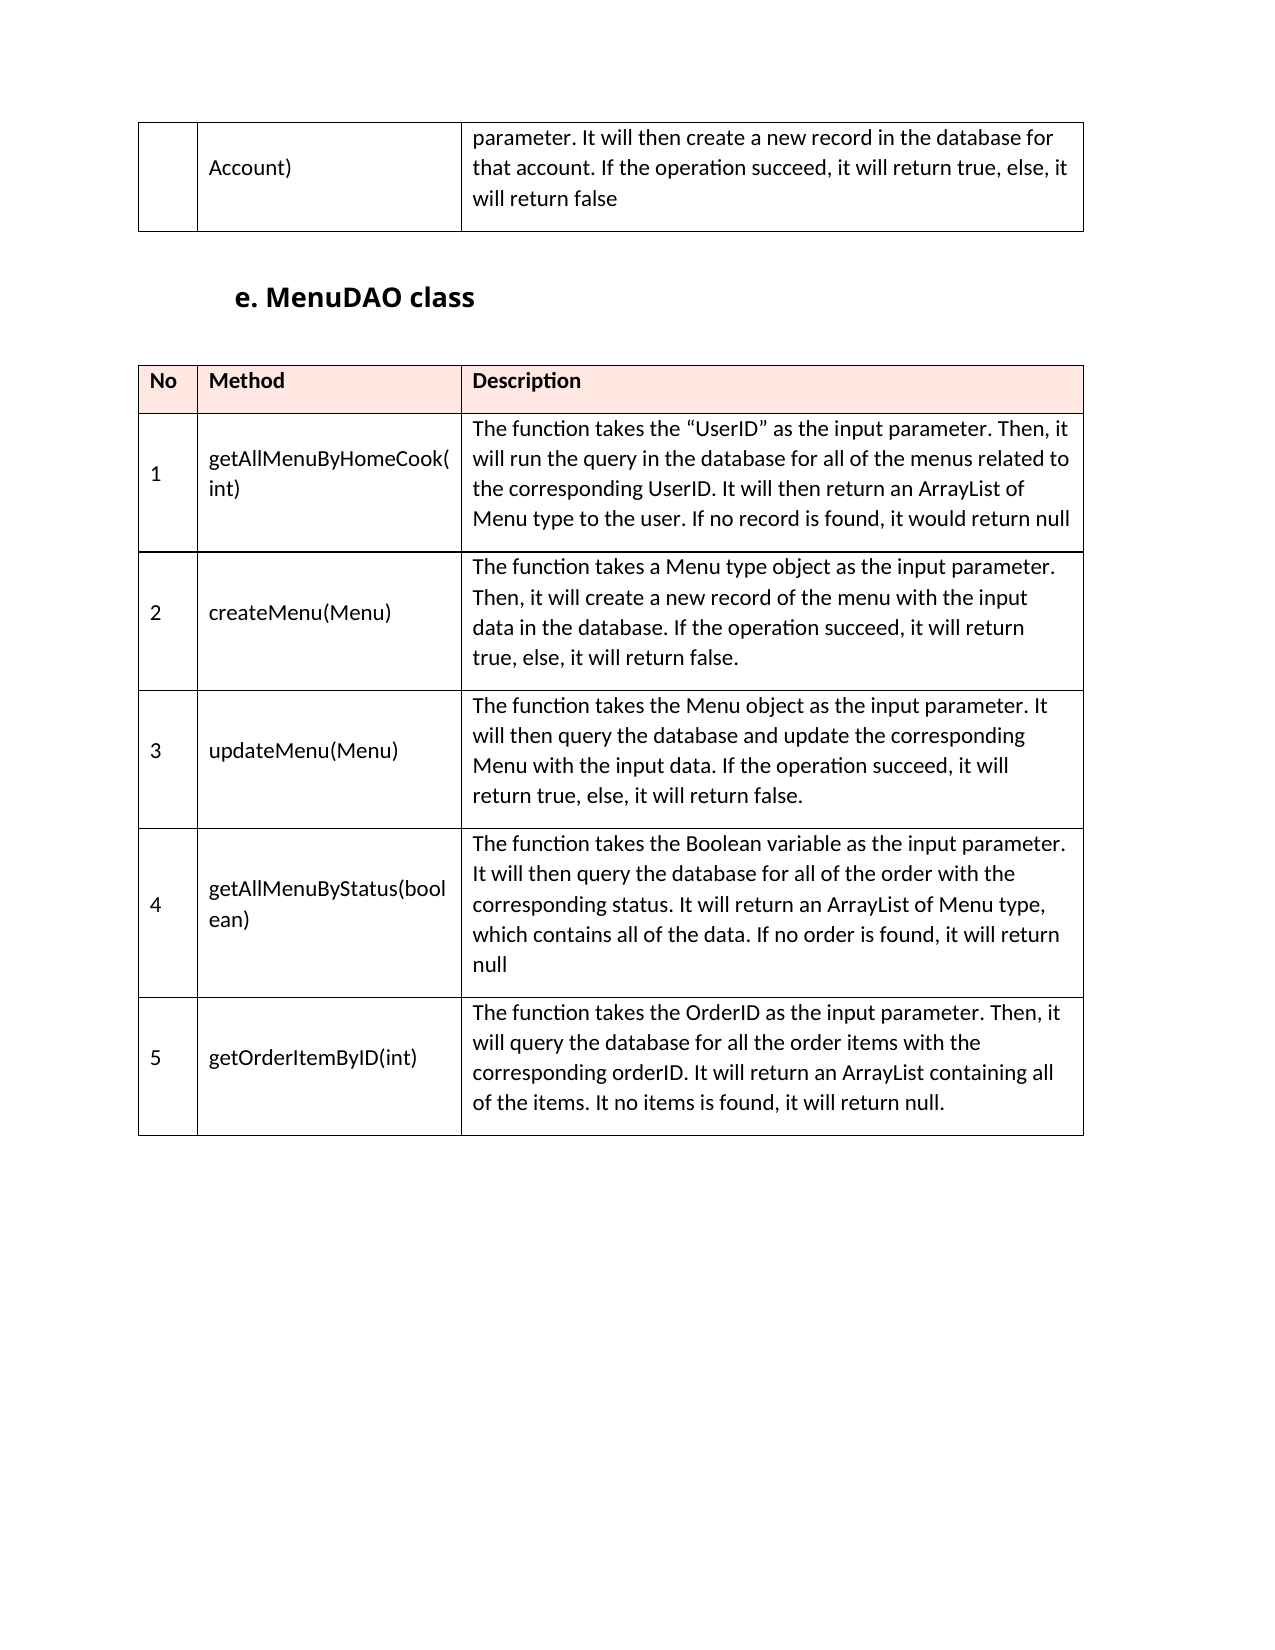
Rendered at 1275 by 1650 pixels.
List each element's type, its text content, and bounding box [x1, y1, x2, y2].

table_cell The function takes the OrderID as the input parameter. Then, it will query the database for all the order items with the corresponding orderID. It will return an ArrayList containing all of the items. It no items is found, it will return null. [462, 998, 1083, 1135]
table_header No [139, 366, 197, 413]
table_cell updateMenu(Menu) [198, 691, 461, 828]
table_cell 4 [139, 829, 197, 997]
table_cell The function takes the Menu object as the input parameter. It will then query the database and update the corresponding Menu with the input data. If the operation succeed, it will return true, else, it will return false. [462, 691, 1083, 828]
table_cell The function takes the Boolean variable as the input parameter. It will then query the database for all of the order with the corresponding status. It will return an ArrayList of Menu type, which contains all of the data. If no order is found, it will return null [462, 829, 1083, 997]
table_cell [462, 123, 1083, 231]
table_header Description [462, 366, 1083, 413]
table_cell getAllMenuByHomeCook(int) [198, 414, 461, 551]
table_cell 1 [139, 414, 197, 551]
table_cell getAllMenuByStatus(boolean) [198, 829, 461, 997]
table_cell 3 [139, 123, 197, 231]
table_cell The function takes the “UserID” as the input parameter. Then, it will run the query in the database for all of the menus related to the corresponding UserID. It will then return an ArrayList of Menu type to the user. If no record is found, it would return null [462, 414, 1083, 551]
table_cell createMenu(Menu) [198, 553, 461, 690]
table_cell The function takes a Menu type object as the input parameter. Then, it will create a new record of the menu with the input data in the database. If the operation succeed, it will return true, else, it will return false. [462, 553, 1083, 690]
table_header Method [198, 366, 461, 413]
subtitle e. MenuDAO class [234, 278, 1125, 315]
table_cell 2 [139, 553, 197, 690]
table_cell getOrderItemByID(int) [198, 998, 461, 1135]
table_cell 5 [139, 998, 197, 1135]
table_cell 3 [139, 691, 197, 828]
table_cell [198, 123, 461, 231]
